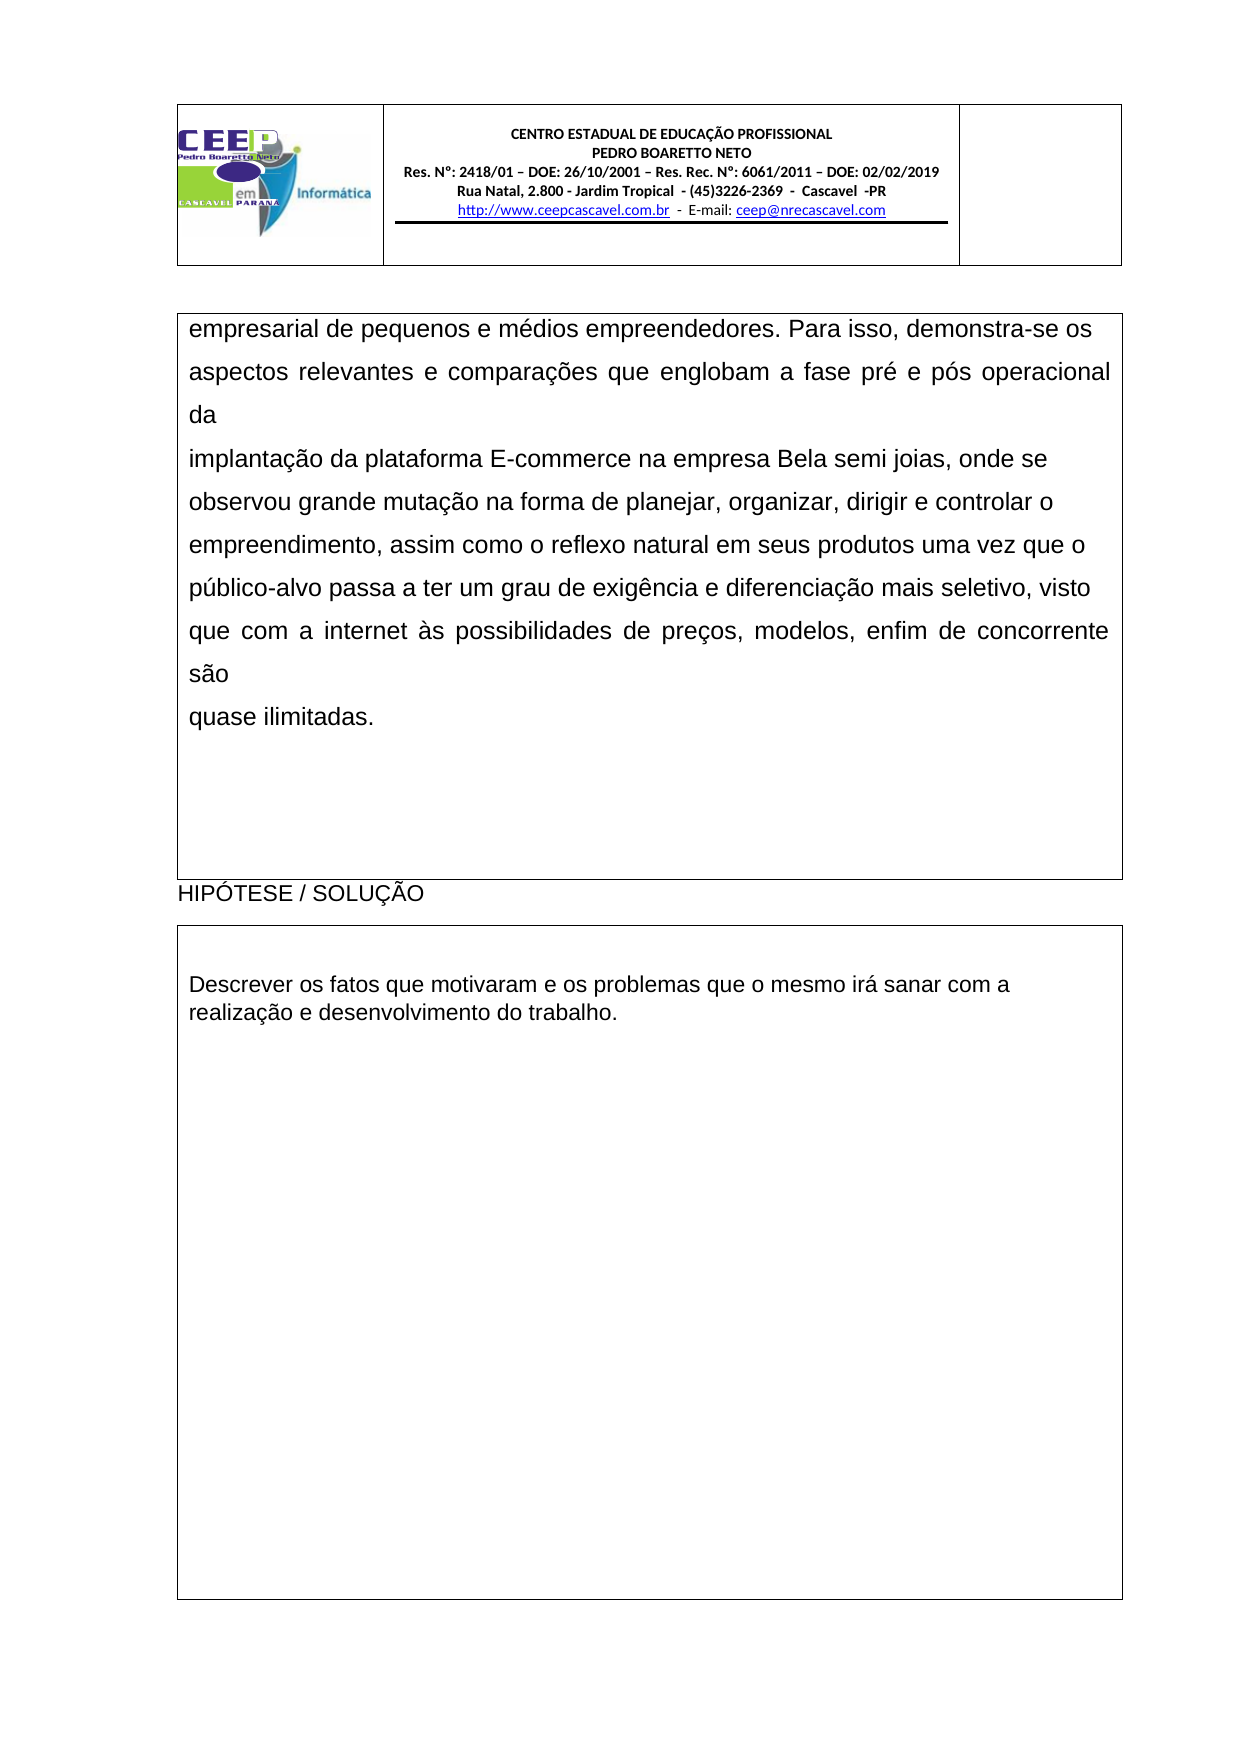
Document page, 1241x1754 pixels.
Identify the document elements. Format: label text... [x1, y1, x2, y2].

picture [181, 134, 371, 237]
text HIPÓTESE / SOLUÇÃO [177, 880, 1122, 906]
